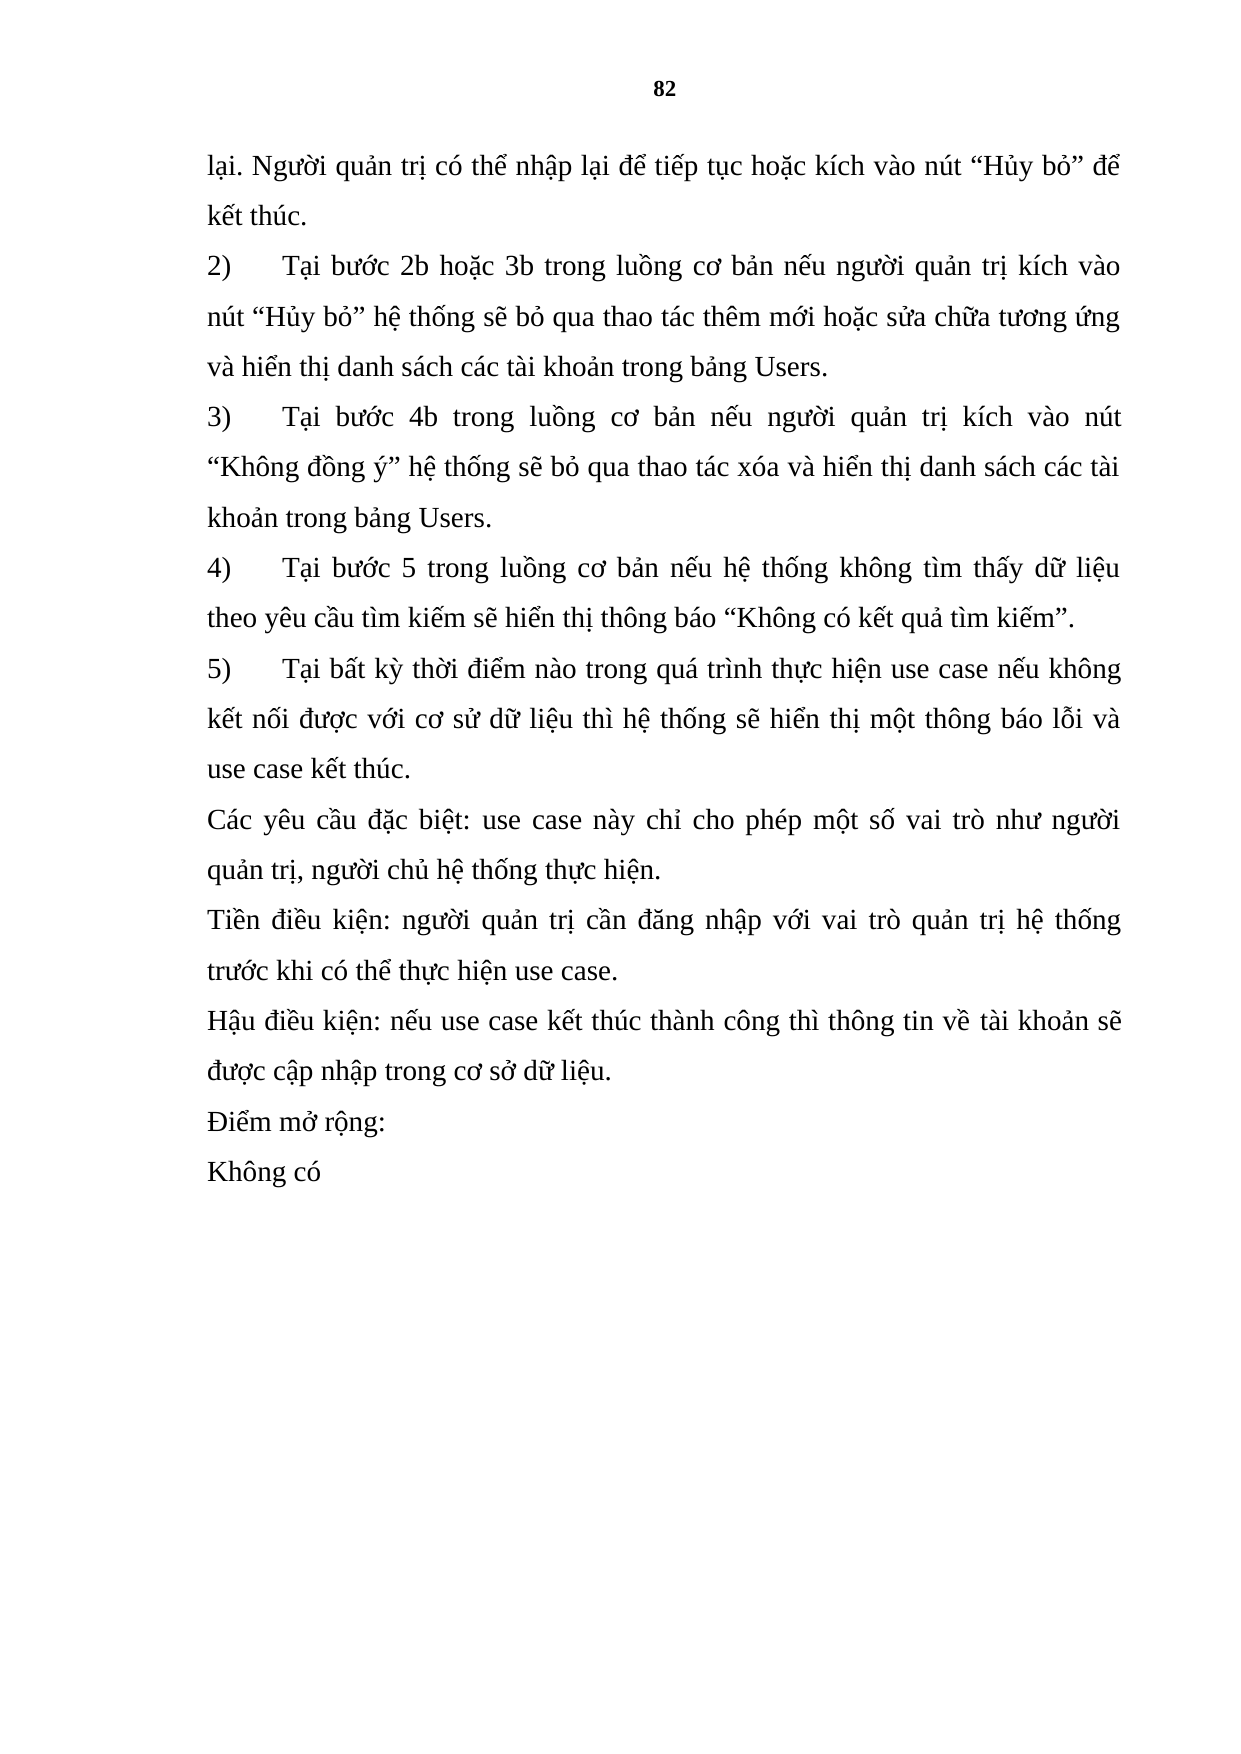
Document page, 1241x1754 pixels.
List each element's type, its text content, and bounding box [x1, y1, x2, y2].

text Tiền điều kiện: người quản trị cần đăng nhập với vai trò quản trị hệ thống trước khi có thể thực hiện use case. [207, 902, 1122, 986]
list Tại bước 5 trong luồng cơ bản nếu hệ thống không tìm thấy dữ liệu theo yêu cầu tìm kiếm sẽ hiển thị thông báo “Không có kết quả tìm kiếm”. [207, 550, 1122, 634]
list Tại bất kỳ thời điểm nào trong quá trình thực hiện use case nếu không kết nối được với cơ sử dữ liệu thì hệ thống sẽ hiển thị một thông báo lỗi và use case kết thúc. [207, 651, 1122, 785]
text Các yêu cầu đặc biệt: use case này chỉ cho phép một số vai trò như người quản trị, người chủ hệ thống thực hiện. [207, 802, 1122, 886]
text Không có [207, 1154, 1122, 1187]
list Tại bước 4b trong luồng cơ bản nếu người quản trị kích vào nút “Không đồng ý” hệ thống sẽ bỏ qua thao tác xóa và hiển thị danh sách các tài khoản trong bảng Users. [207, 399, 1122, 533]
text Hậu điều kiện: nếu use case kết thúc thành công thì thông tin về tài khoản sẽ được cập nhập trong cơ sở dữ liệu. [207, 1003, 1122, 1087]
text Điểm mở rộng: [207, 1104, 1122, 1137]
list Tại bước 2b hoặc 3b trong luồng cơ bản nếu người quản trị kích vào nút “Hủy bỏ” hệ thống sẽ bỏ qua thao tác thêm mới hoặc sửa chữa tương ứng và hiển thị danh sách các tài khoản trong bảng Users. [207, 248, 1122, 382]
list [207, 148, 1122, 232]
